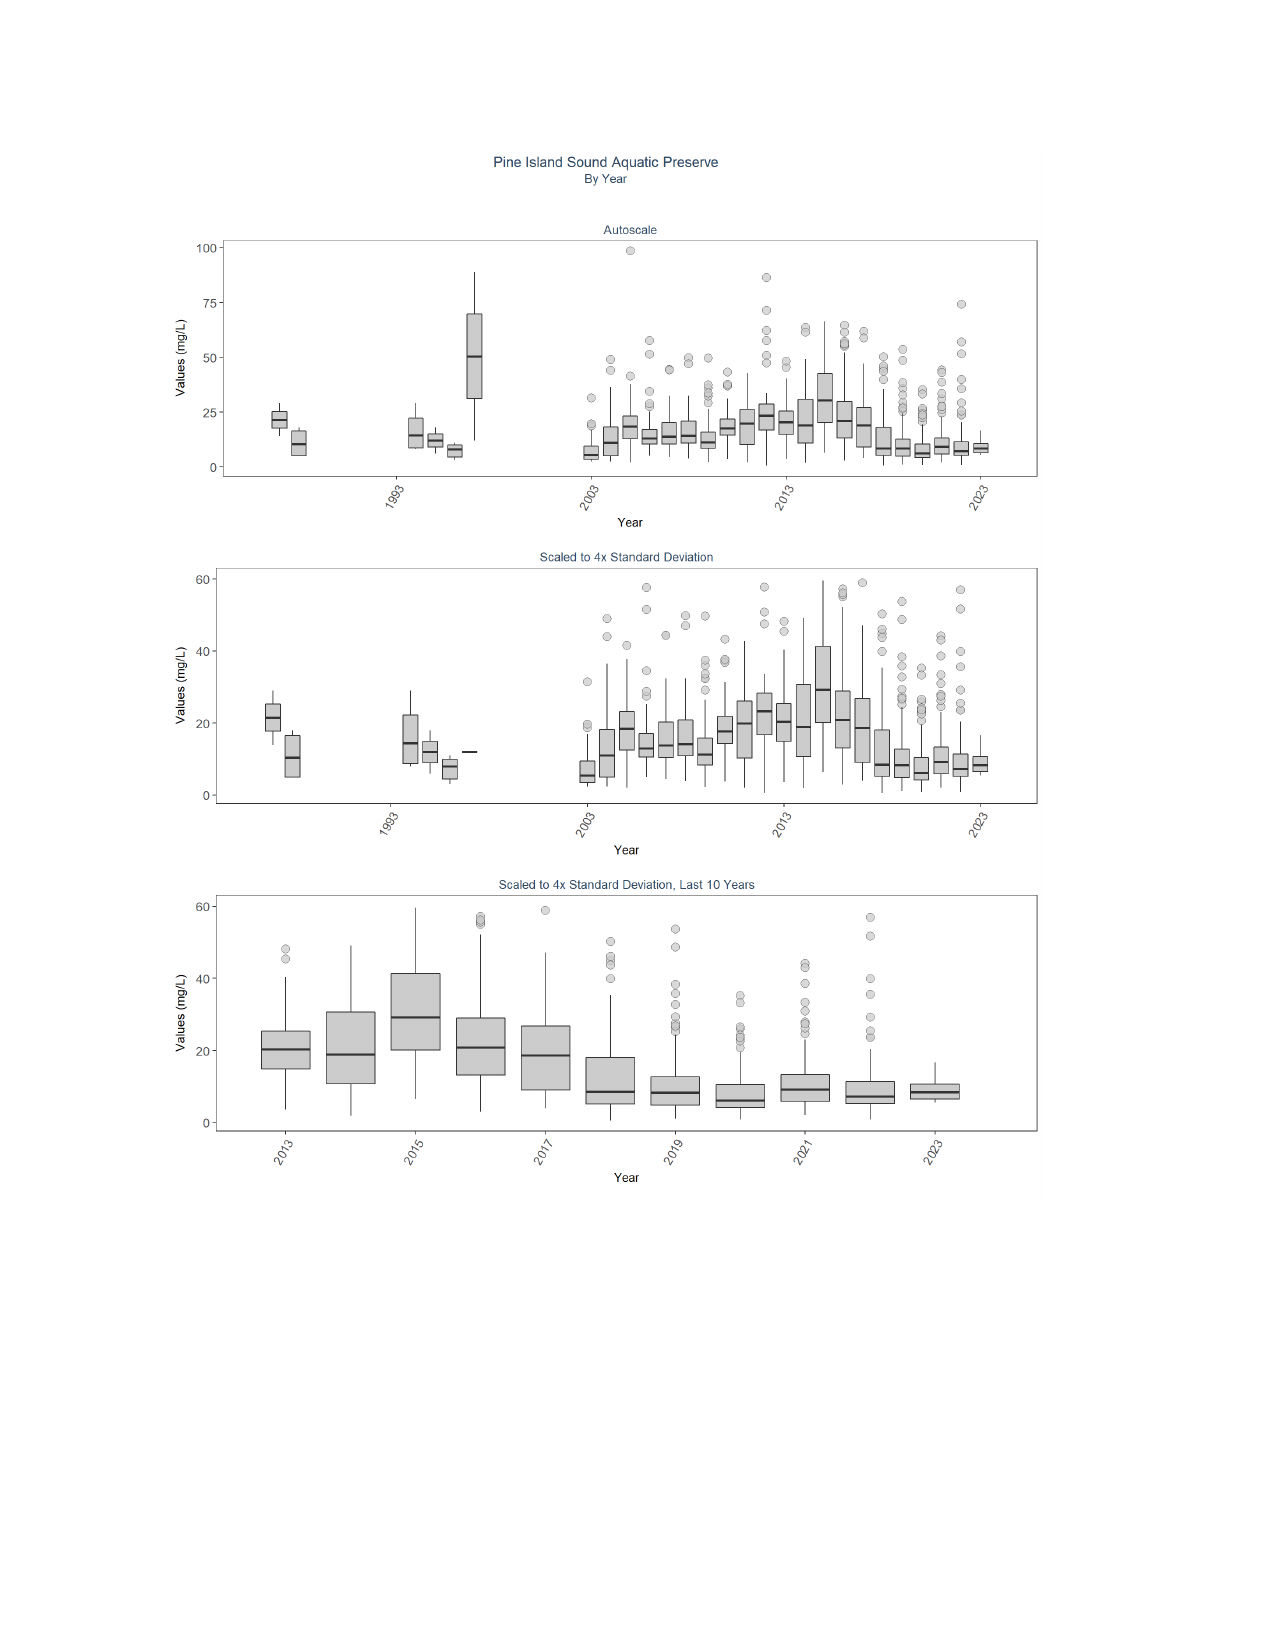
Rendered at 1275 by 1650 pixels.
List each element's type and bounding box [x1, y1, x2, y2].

picture [168, 150, 1044, 1200]
